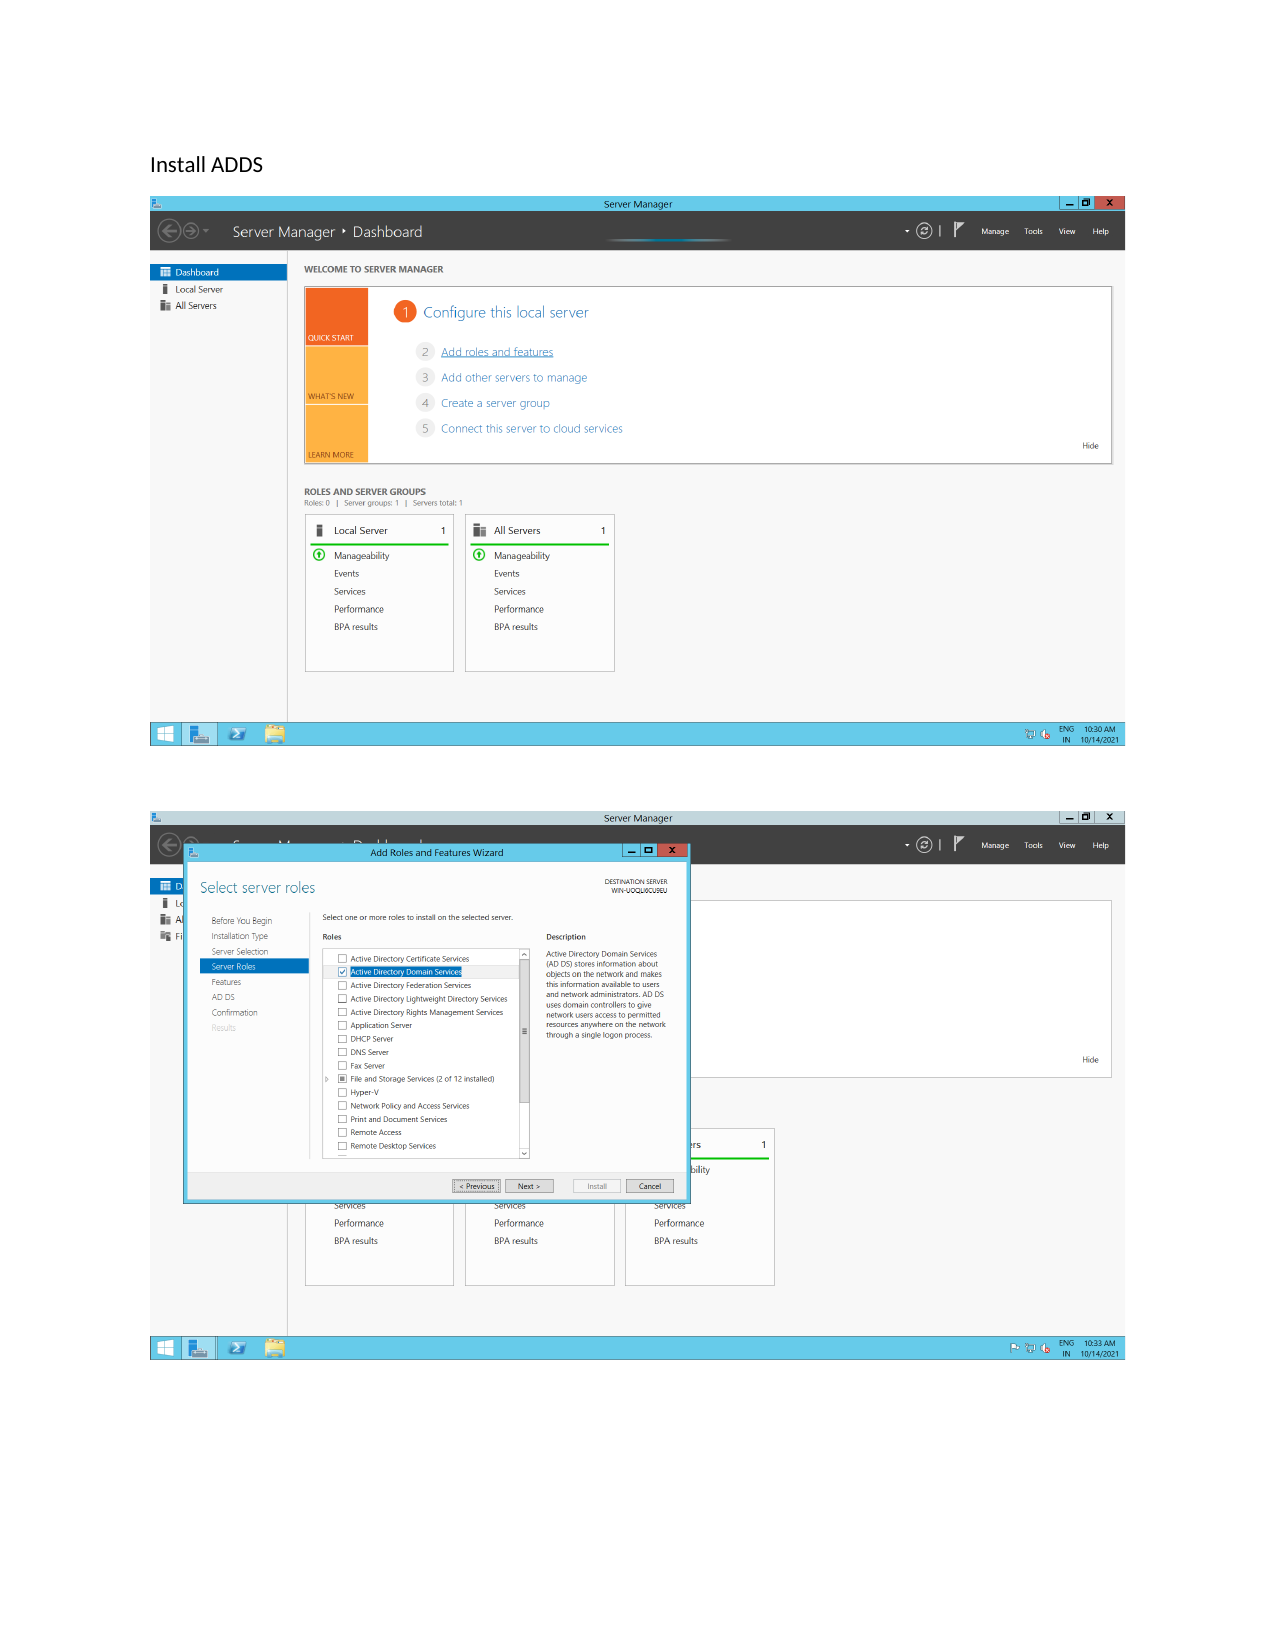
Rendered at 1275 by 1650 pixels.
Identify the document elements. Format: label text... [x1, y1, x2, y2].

picture [150, 196, 1125, 746]
text Install ADDS [150, 150, 1125, 178]
picture [150, 811, 1125, 1360]
